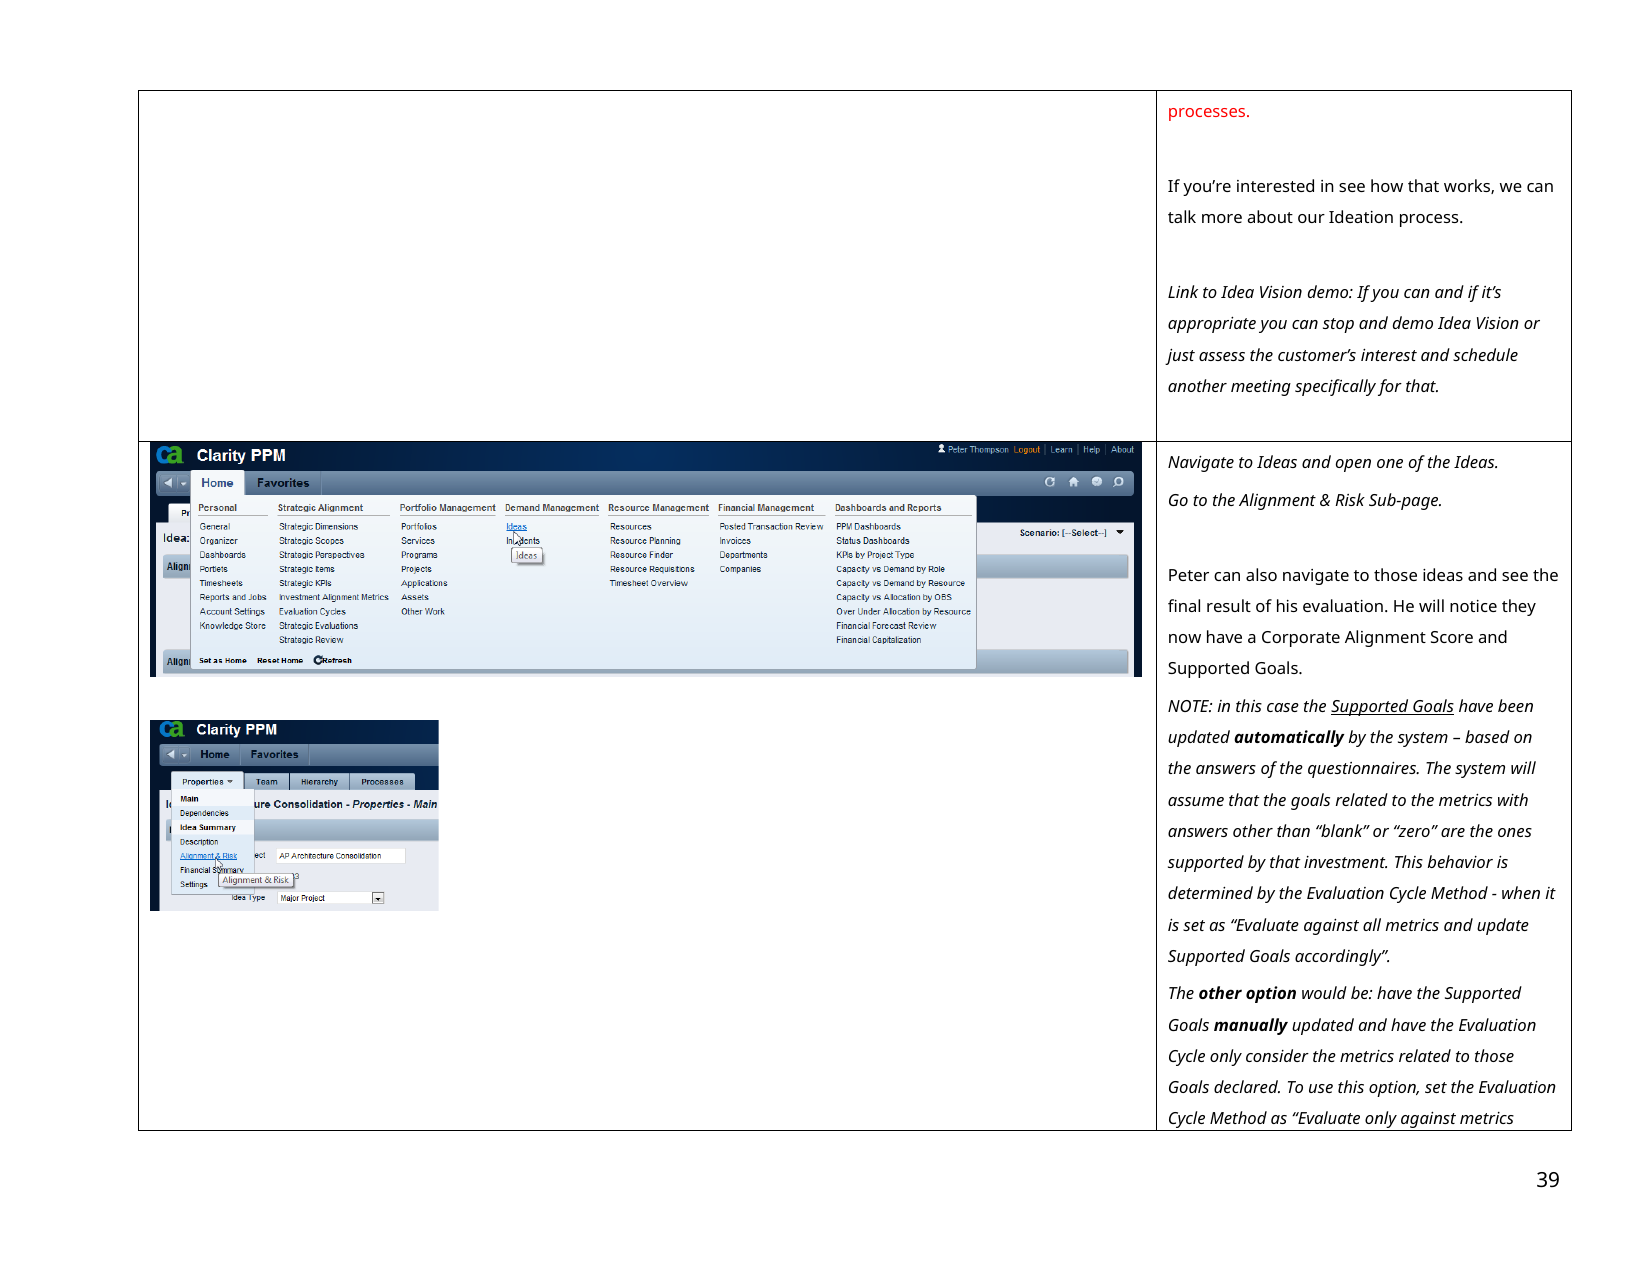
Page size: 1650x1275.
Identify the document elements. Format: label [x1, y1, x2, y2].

table_cell [1157, 442, 1571, 1129]
table_cell [1157, 91, 1571, 441]
picture [150, 720, 439, 911]
table_cell [139, 91, 1156, 441]
table_cell [139, 442, 1156, 1129]
picture [150, 442, 1142, 677]
